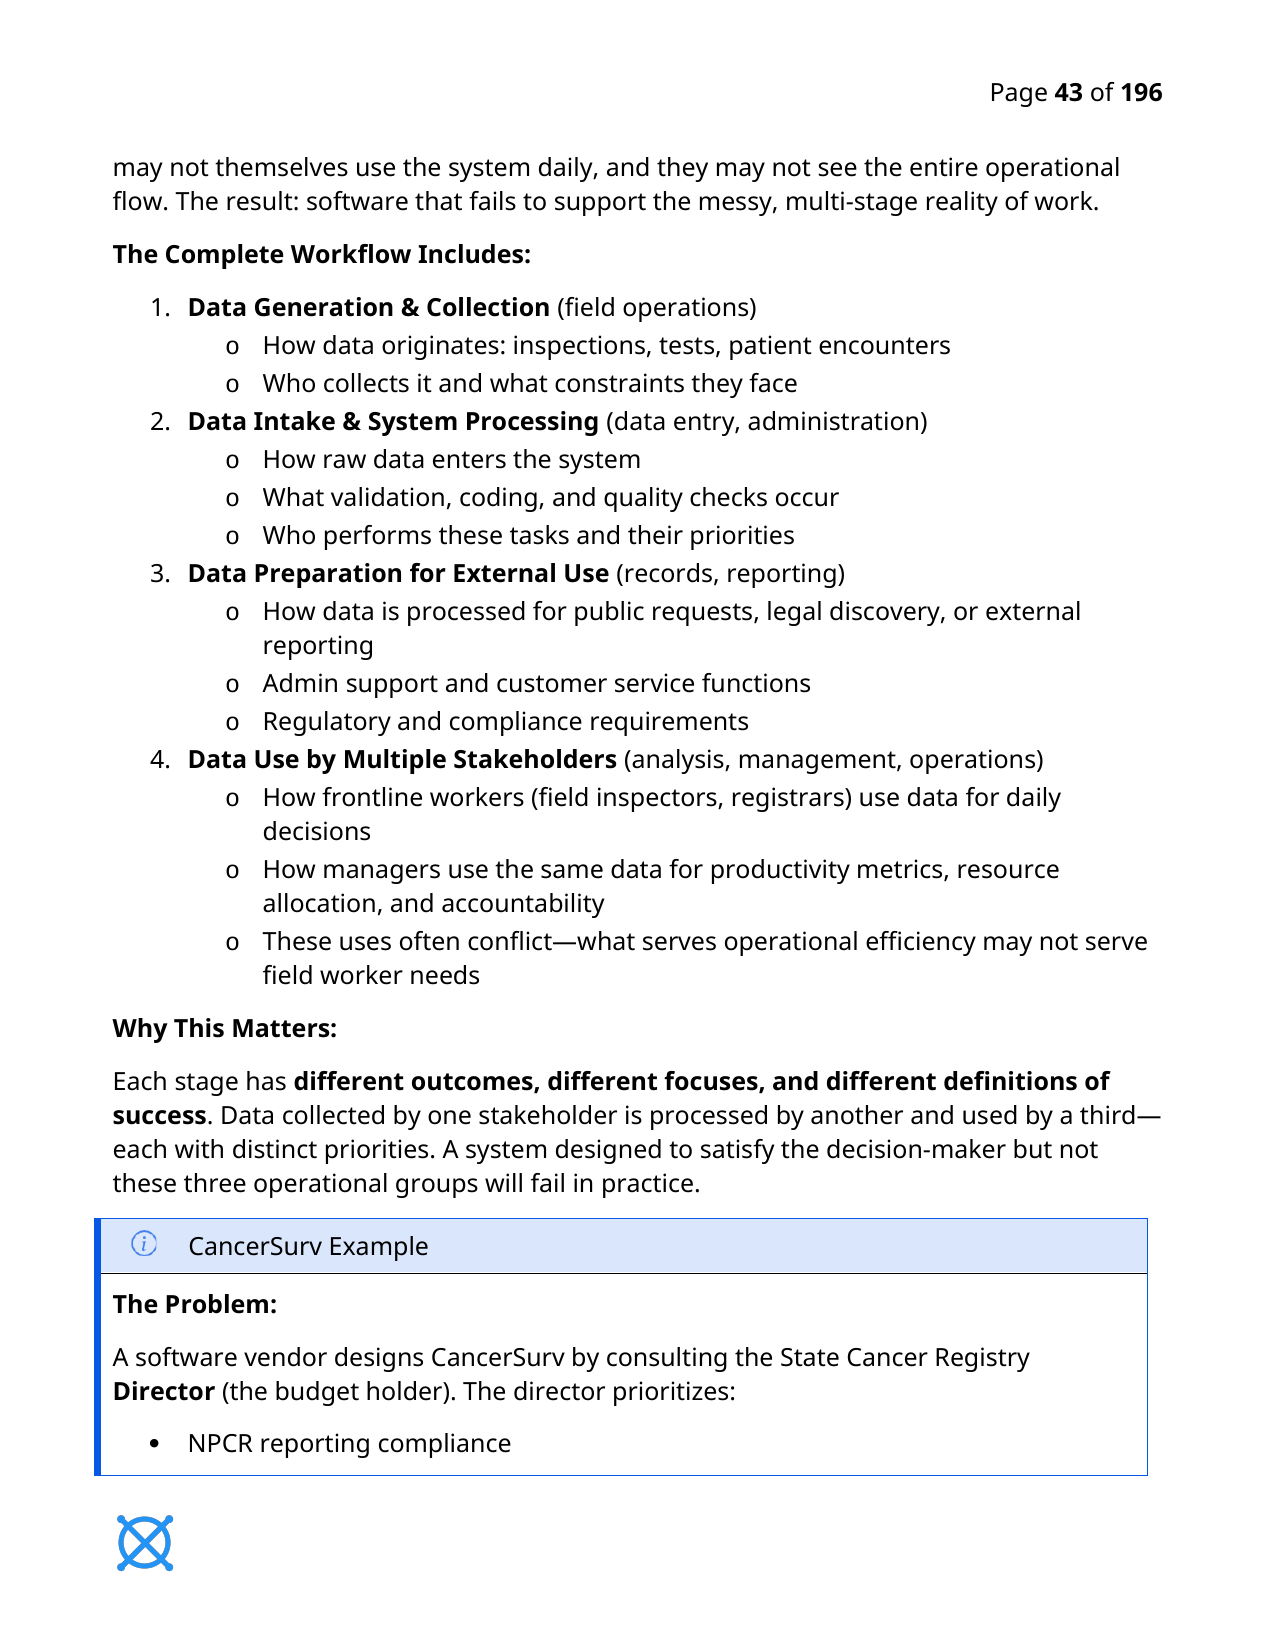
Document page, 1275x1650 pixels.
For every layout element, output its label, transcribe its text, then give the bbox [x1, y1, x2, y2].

list Who performs these tasks and their priorities [225, 517, 1162, 552]
list How managers use the same data for productivity metrics, resource allocation, and accountability [225, 851, 1162, 919]
list Data Use by Multiple Stakeholders (analysis, management, operations) [150, 741, 1162, 775]
list Data Generation & Collection (field operations) [150, 290, 1162, 324]
list Data Preparation for External Use (records, reporting) [150, 555, 1162, 589]
picture [112, 1511, 177, 1575]
list These uses often conflict—what serves operational efficiency may not serve field worker needs [225, 923, 1162, 992]
list How frontline workers (field inspectors, registrars) use data for daily decisions [225, 779, 1162, 847]
text The Complete Workflow Includes: [112, 237, 1162, 271]
list How raw data enters the system [225, 441, 1162, 476]
picture [131, 1230, 157, 1256]
list Regulatory and compliance requirements [225, 703, 1162, 738]
list How data is processed for public requests, legal discovery, or external reporting [225, 593, 1162, 662]
table_header CancerSurv Example [101, 1219, 1147, 1272]
text Why This Matters: [112, 1010, 1162, 1044]
list Who collects it and what constraints they face [225, 366, 1162, 400]
list How data originates: inspections, tests, patient encounters [225, 327, 1162, 362]
list Admin support and customer service functions [225, 665, 1162, 699]
list What validation, coding, and quality checks occur [225, 479, 1162, 514]
text Each stage has different outcomes, different focuses, and different definitions of success. Data collected by one stakeholder is processed by another and used by a third—each with distinct priorities. A system designed to satisfy the decision-maker but not these three operational groups will fail in practice. [112, 1063, 1162, 1199]
list Data Intake & System Processing (data entry, administration) [150, 403, 1162, 438]
